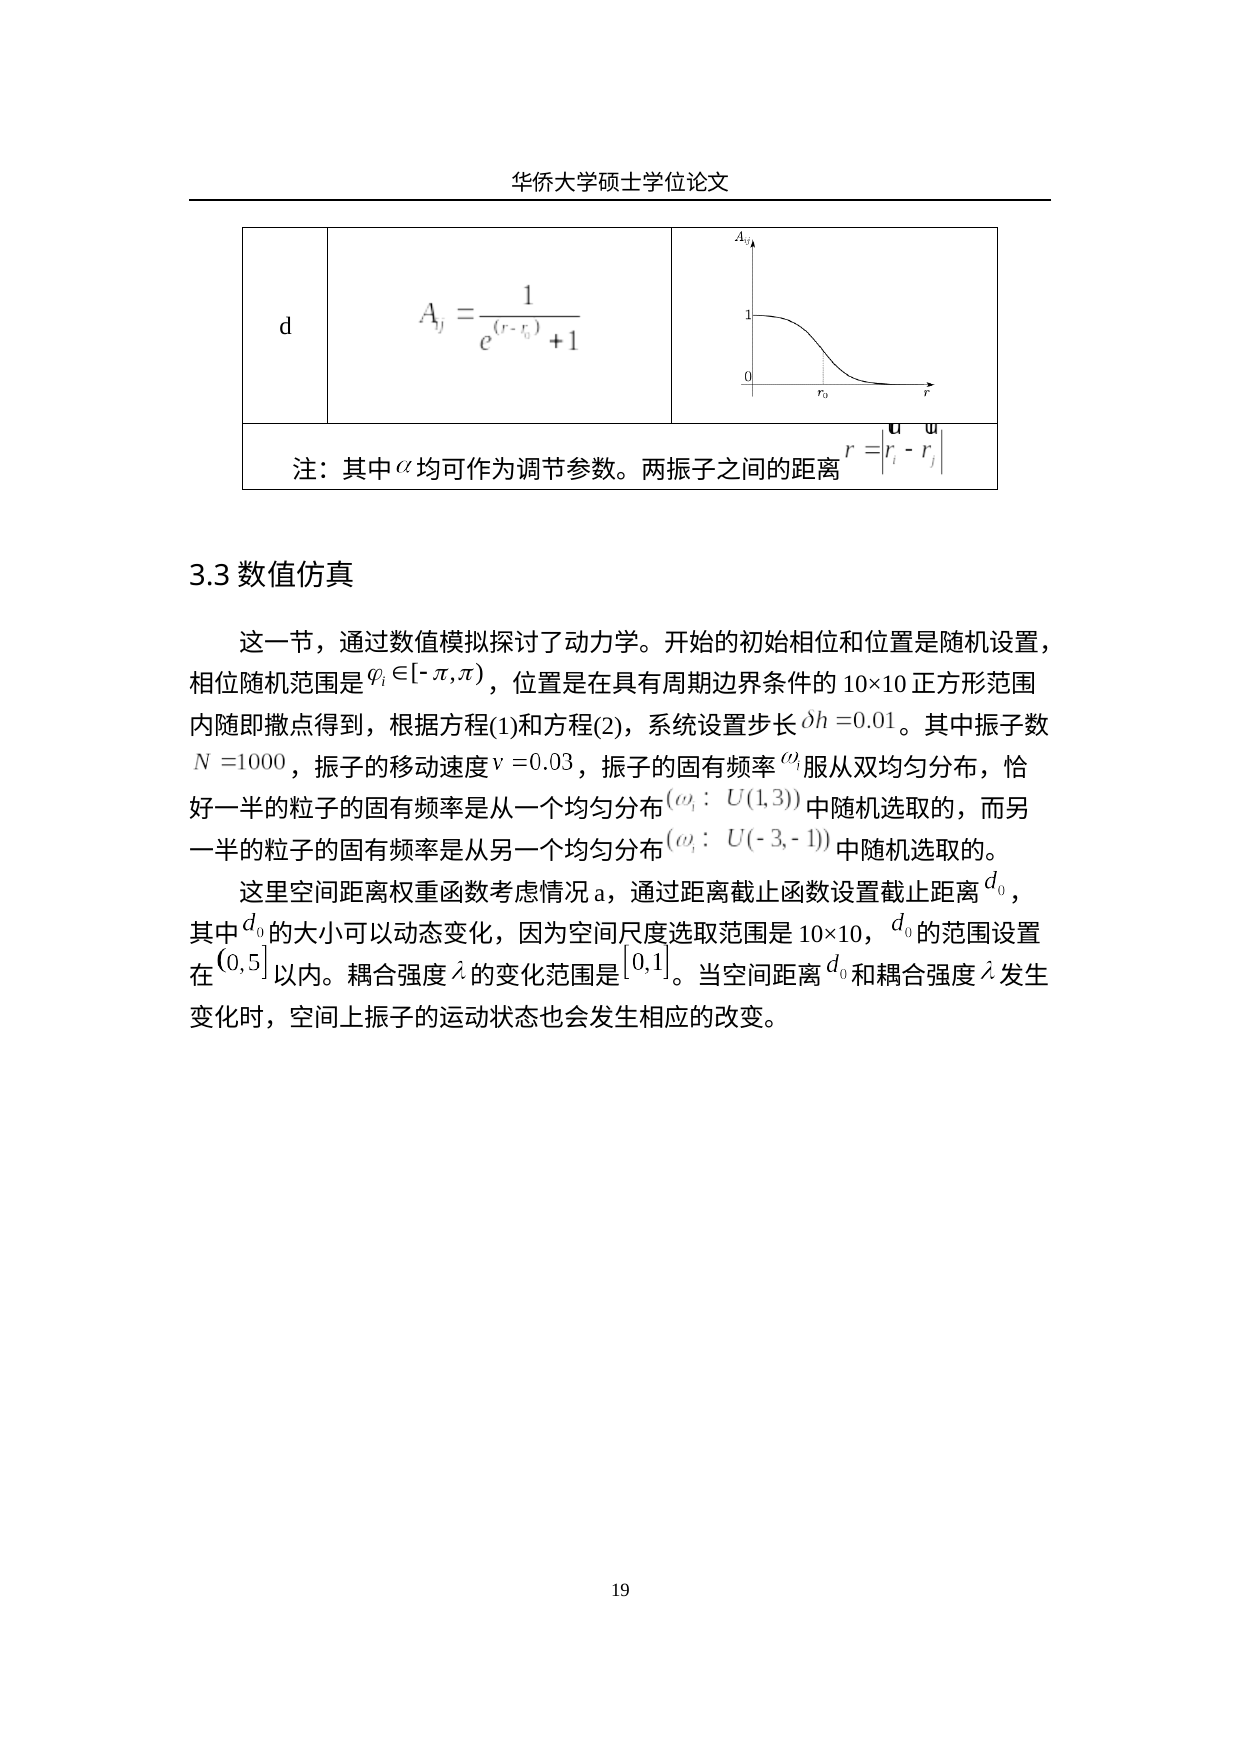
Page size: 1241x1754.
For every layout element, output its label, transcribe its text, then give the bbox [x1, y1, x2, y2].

text 这里空间距离权重函数考虑情况a，通过距离截止函数设置截止距离，其中的大小可以动态变化，因为空间尺度选取范围是10×10，的范围设置在以内。耦合强度的变化范围是。当空间距离和耦合强度发生变化时，空间上振子的运动状态也会发生相应的改变。 [189, 868, 1051, 1034]
table_cell [672, 228, 997, 423]
table_cell [328, 228, 671, 423]
table_cell d [243, 228, 327, 423]
table_cell 注：其中均可作为调节参数。两振子之间的距离 [243, 424, 997, 489]
text 3.3 数值仿真 [189, 540, 1051, 605]
picture [733, 228, 937, 402]
text 这一节，通过数值模拟探讨了动力学。开始的初始相位和位置是随机设置，相位随机范围是，位置是在具有周期边界条件的10×10正方形范围内随即撒点得到，根据方程(1)和方程(2)，系统设置步长。其中振子数，振子的移动速度，振子的固有频率服从双均匀分布，恰好一半的粒子的固有频率是从一个均匀分布中随机选取的，而另一半的粒子的固有频率是从另一个均匀分布中随机选取的。 [189, 618, 1051, 868]
